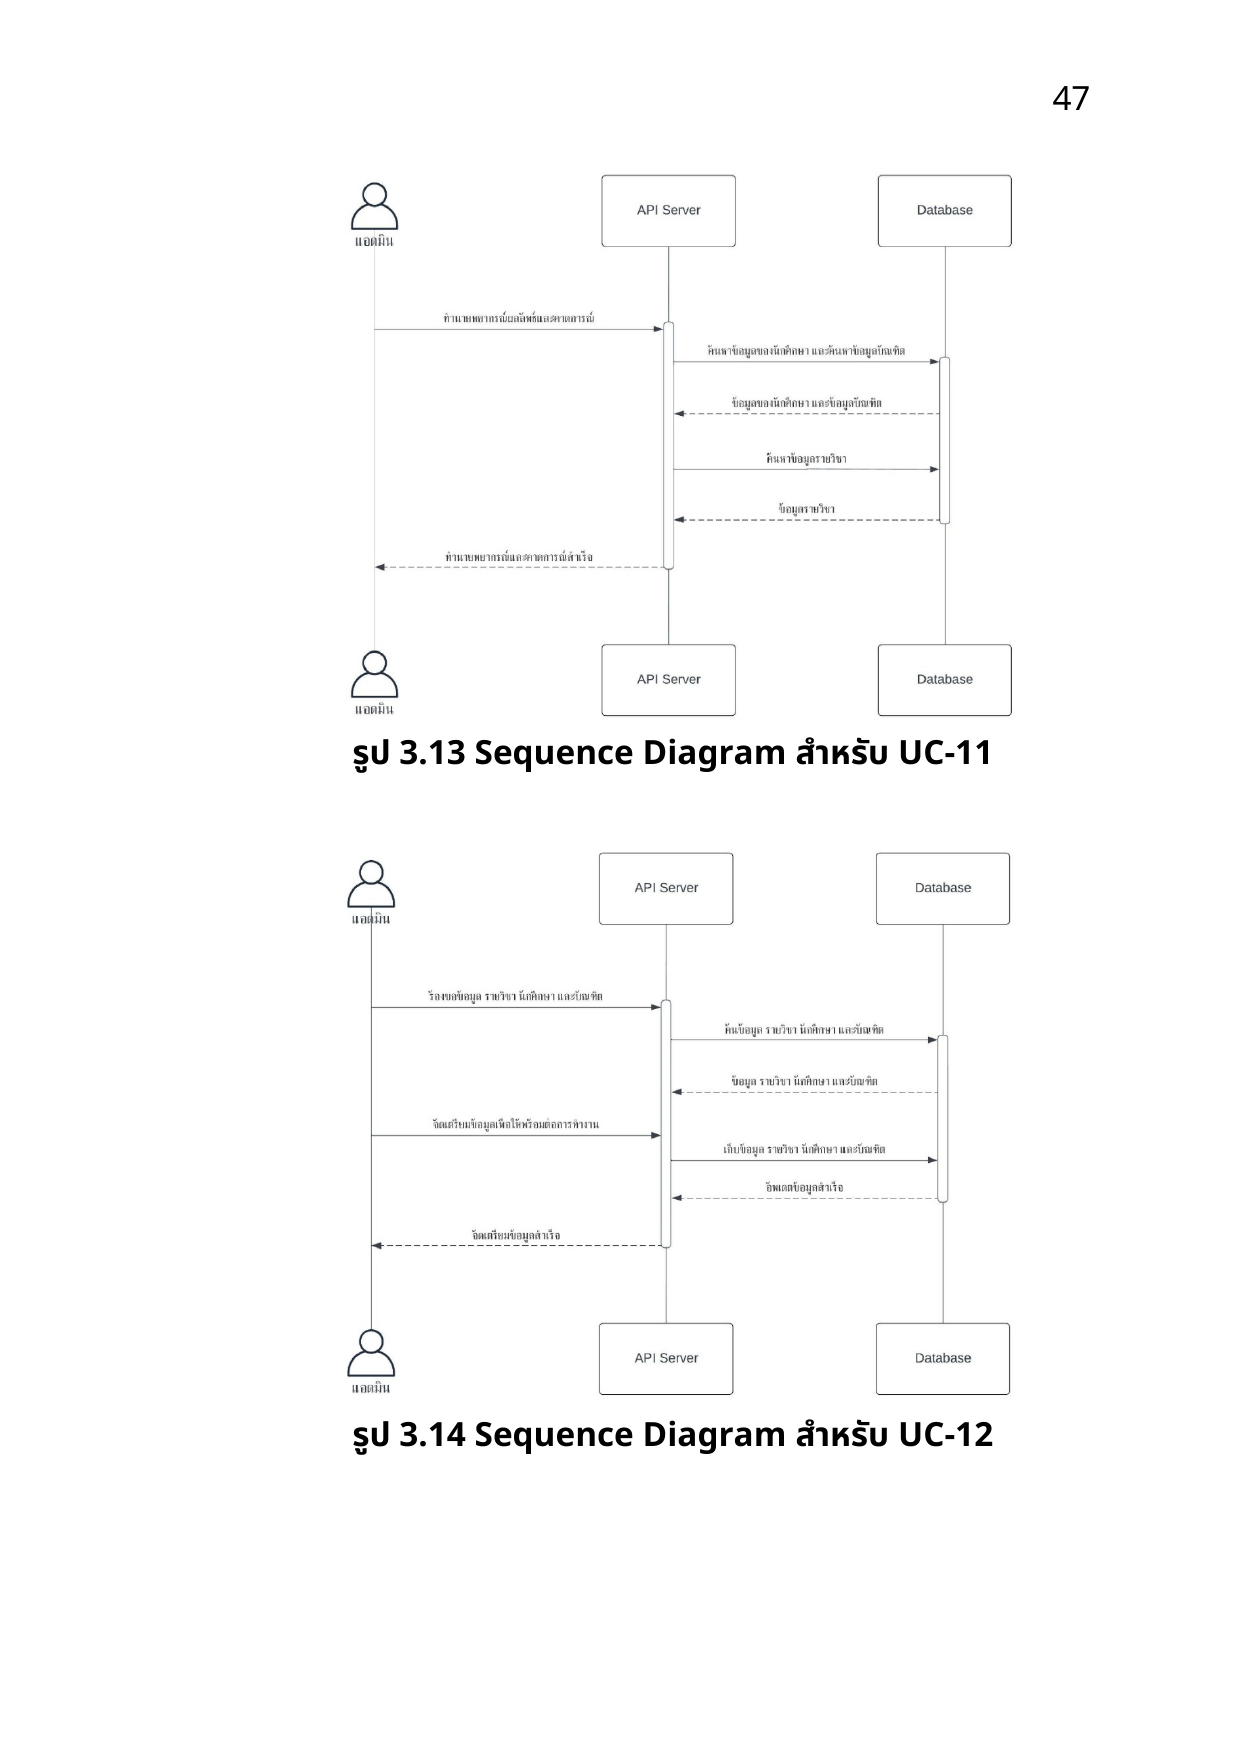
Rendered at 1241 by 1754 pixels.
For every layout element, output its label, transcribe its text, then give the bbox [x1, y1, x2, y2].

text รูป 3.13 Sequence Diagram สำหรับ UC-11 [255, 729, 1090, 779]
picture [325, 165, 1020, 726]
picture [330, 844, 1015, 1408]
text รูป 3.14 Sequence Diagram สำหรับ UC-12 [255, 1411, 1090, 1461]
